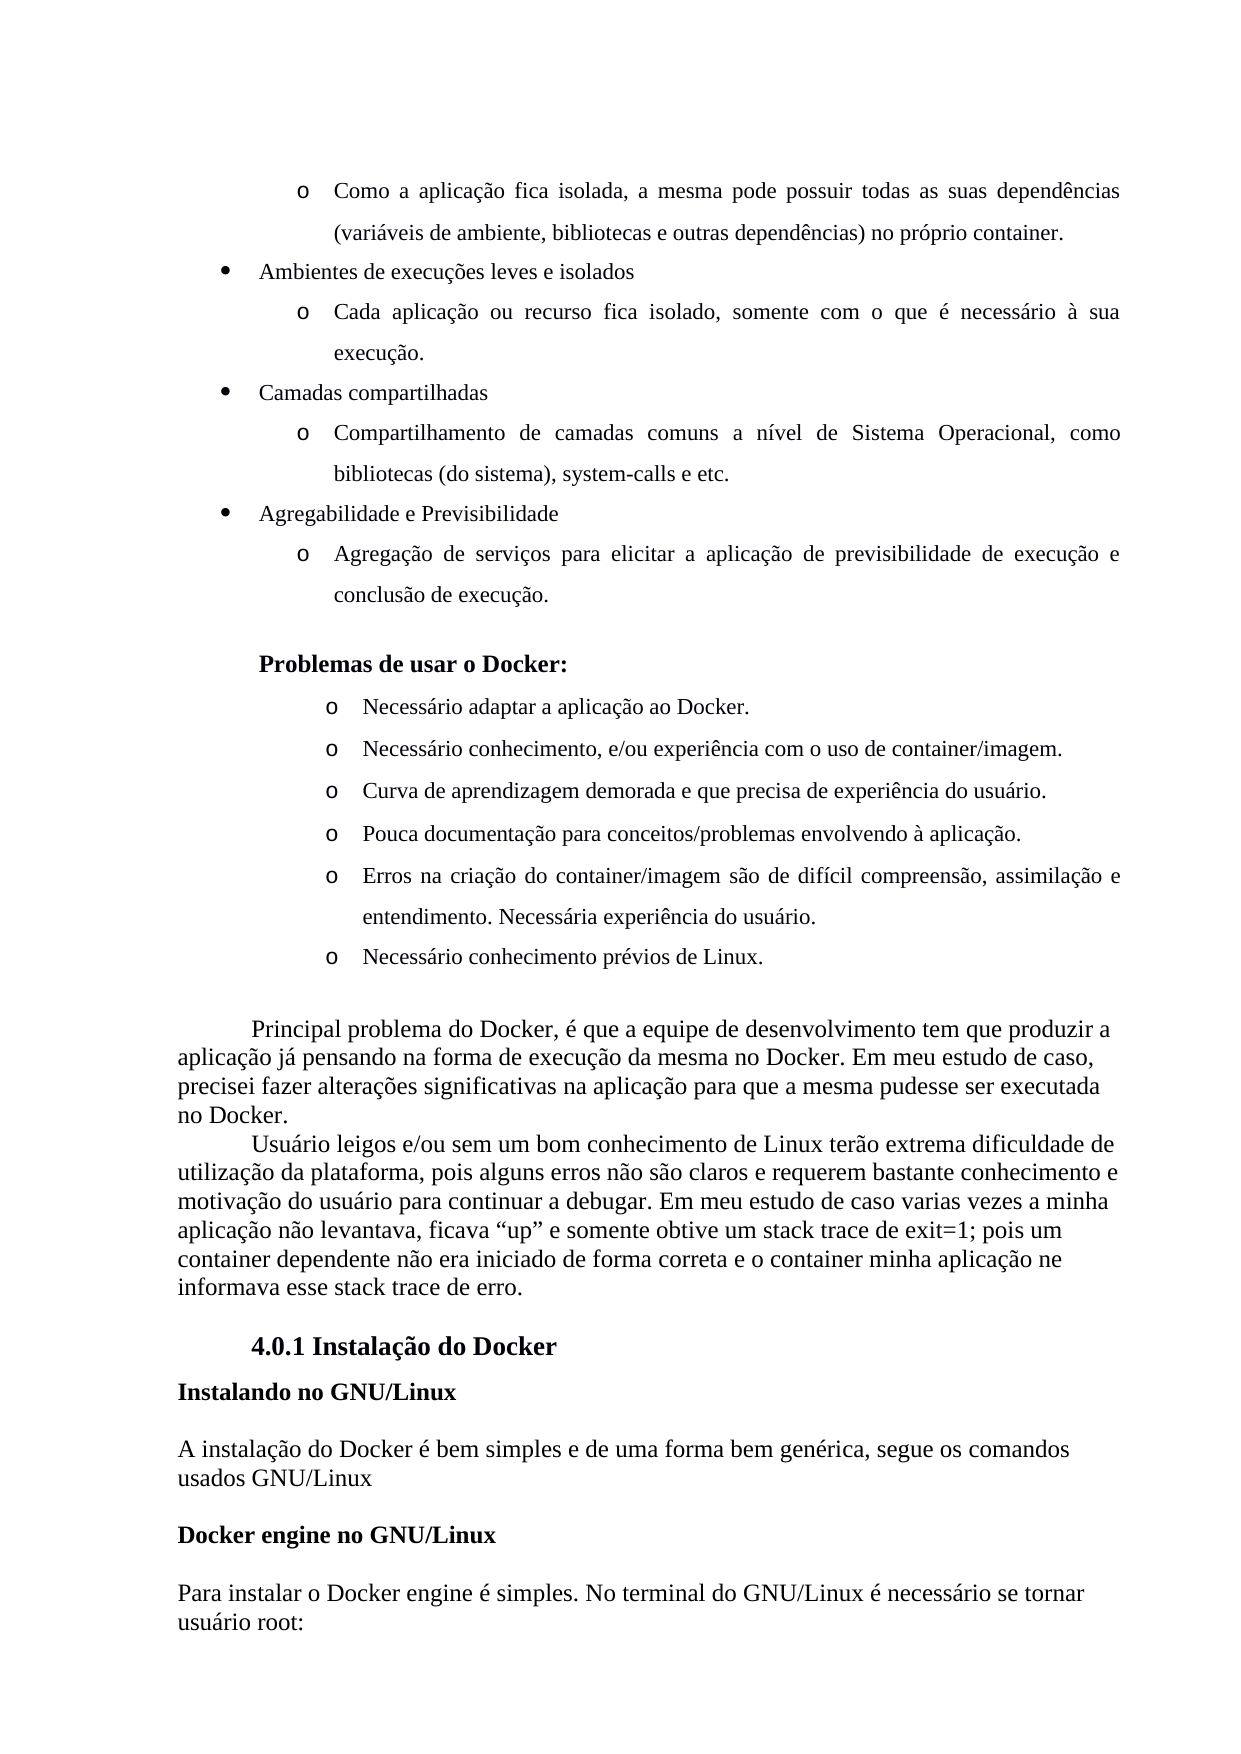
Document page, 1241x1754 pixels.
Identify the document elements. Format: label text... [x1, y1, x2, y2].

list Necessário conhecimento, e/ou experiência com o uso de container/imagem. [325, 735, 1122, 763]
list Cada aplicação ou recurso fica isolado, somente com o que é necessário à sua execução. [296, 298, 1122, 366]
text Instalando no GNU/Linux [177, 1377, 1122, 1405]
text Usuário leigos e/ou sem um bom conhecimento de Linux terão extrema dificuldade de utilização da plataforma, pois alguns erros não são claros e requerem bastante conhecimento e motivação do usuário para continuar a debugar. Em meu estudo de caso varias vezes a minha aplicação não levantava, ficava “up” e somente obtive um stack trace de exit=1; pois um container dependente não era iniciado de forma correta e o container minha aplicação ne informava esse stack trace de erro. [177, 1129, 1122, 1301]
text Docker engine no GNU/Linux [177, 1520, 1122, 1549]
list Agregação de serviços para elicitar a aplicação de previsibilidade de execução e conclusão de execução. [296, 540, 1122, 608]
list Erros na criação do container/imagem são de difícil compreensão, assimilação e entendimento. Necessária experiência do usuário. [325, 862, 1122, 929]
list Camadas compartilhadas [221, 379, 1122, 406]
list Necessário adaptar a aplicação ao Docker. [325, 693, 1122, 721]
list Necessário conhecimento prévios de Linux. [325, 943, 1122, 971]
list Como a aplicação fica isolada, a mesma pode possuir todas as suas dependências (variáveis de ambiente, bibliotecas e outras dependências) no próprio container. [296, 177, 1122, 245]
list Curva de aprendizagem demorada e que precisa de experiência do usuário. [325, 777, 1122, 806]
text 4.0.1 Instalação do Docker [177, 1330, 1122, 1361]
text Para instalar o Docker engine é simples. No terminal do GNU/Linux é necessário se tornar usuário root: [177, 1578, 1122, 1635]
list Pouca documentação para conceitos/problemas envolvendo à aplicação. [325, 819, 1122, 848]
text A instalação do Docker é bem simples e de uma forma bem genérica, segue os comandos usados GNU/Linux [177, 1434, 1122, 1492]
list Agregabilidade e Previsibilidade [221, 500, 1122, 527]
list Compartilhamento de camadas comuns a nível de Sistema Operacional, como bibliotecas (do sistema), system-calls e etc. [296, 419, 1122, 487]
list Ambientes de execuções leves e isolados [221, 258, 1122, 285]
list Problemas de usar o Docker: [258, 649, 1122, 678]
text Principal problema do Docker, é que a equipe de desenvolvimento tem que produzir a aplicação já pensando na forma de execução da mesma no Docker. Em meu estudo de caso, precisei fazer alterações significativas na aplicação para que a mesma pudesse ser executada no Docker. [177, 1014, 1122, 1129]
